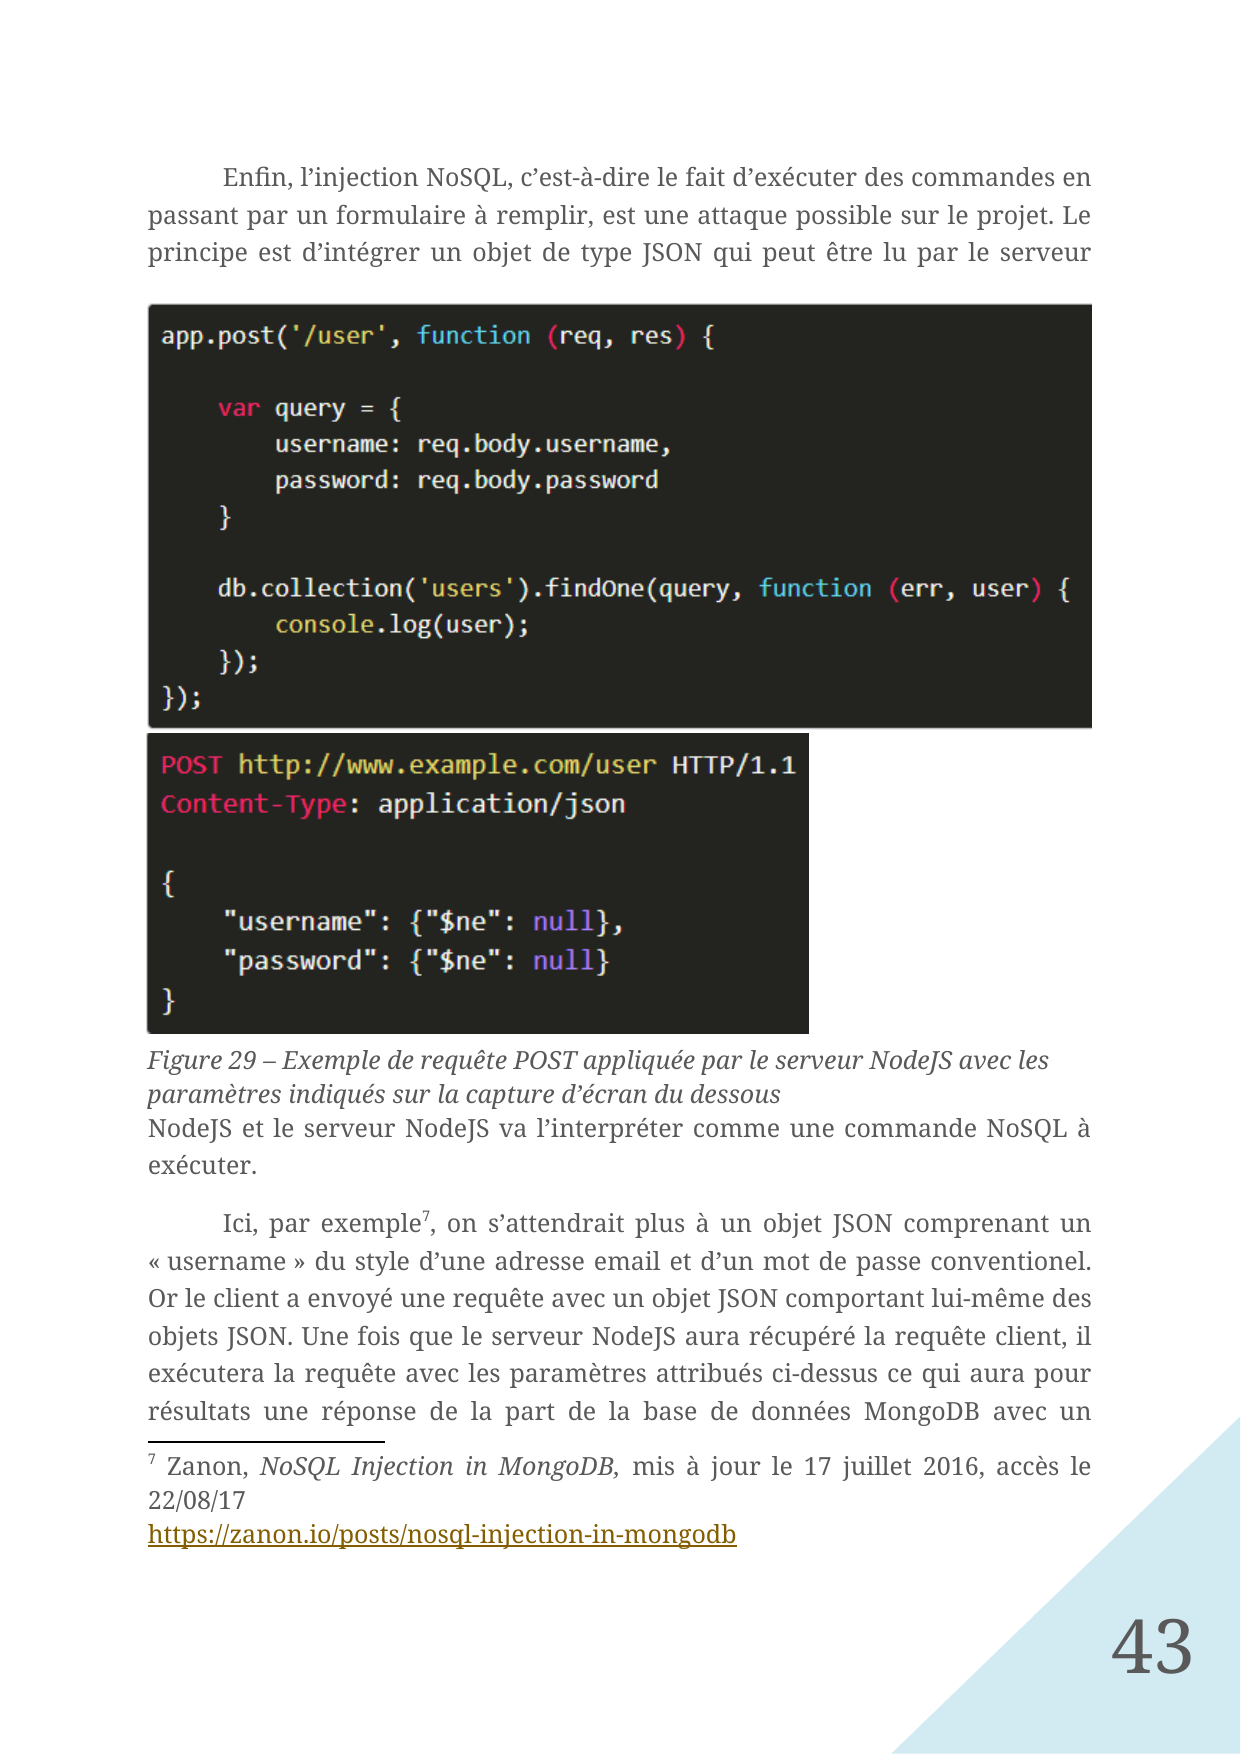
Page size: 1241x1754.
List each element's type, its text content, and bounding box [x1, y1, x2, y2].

picture [146, 733, 809, 1034]
picture [146, 302, 1092, 731]
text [148, 1206, 1093, 1427]
